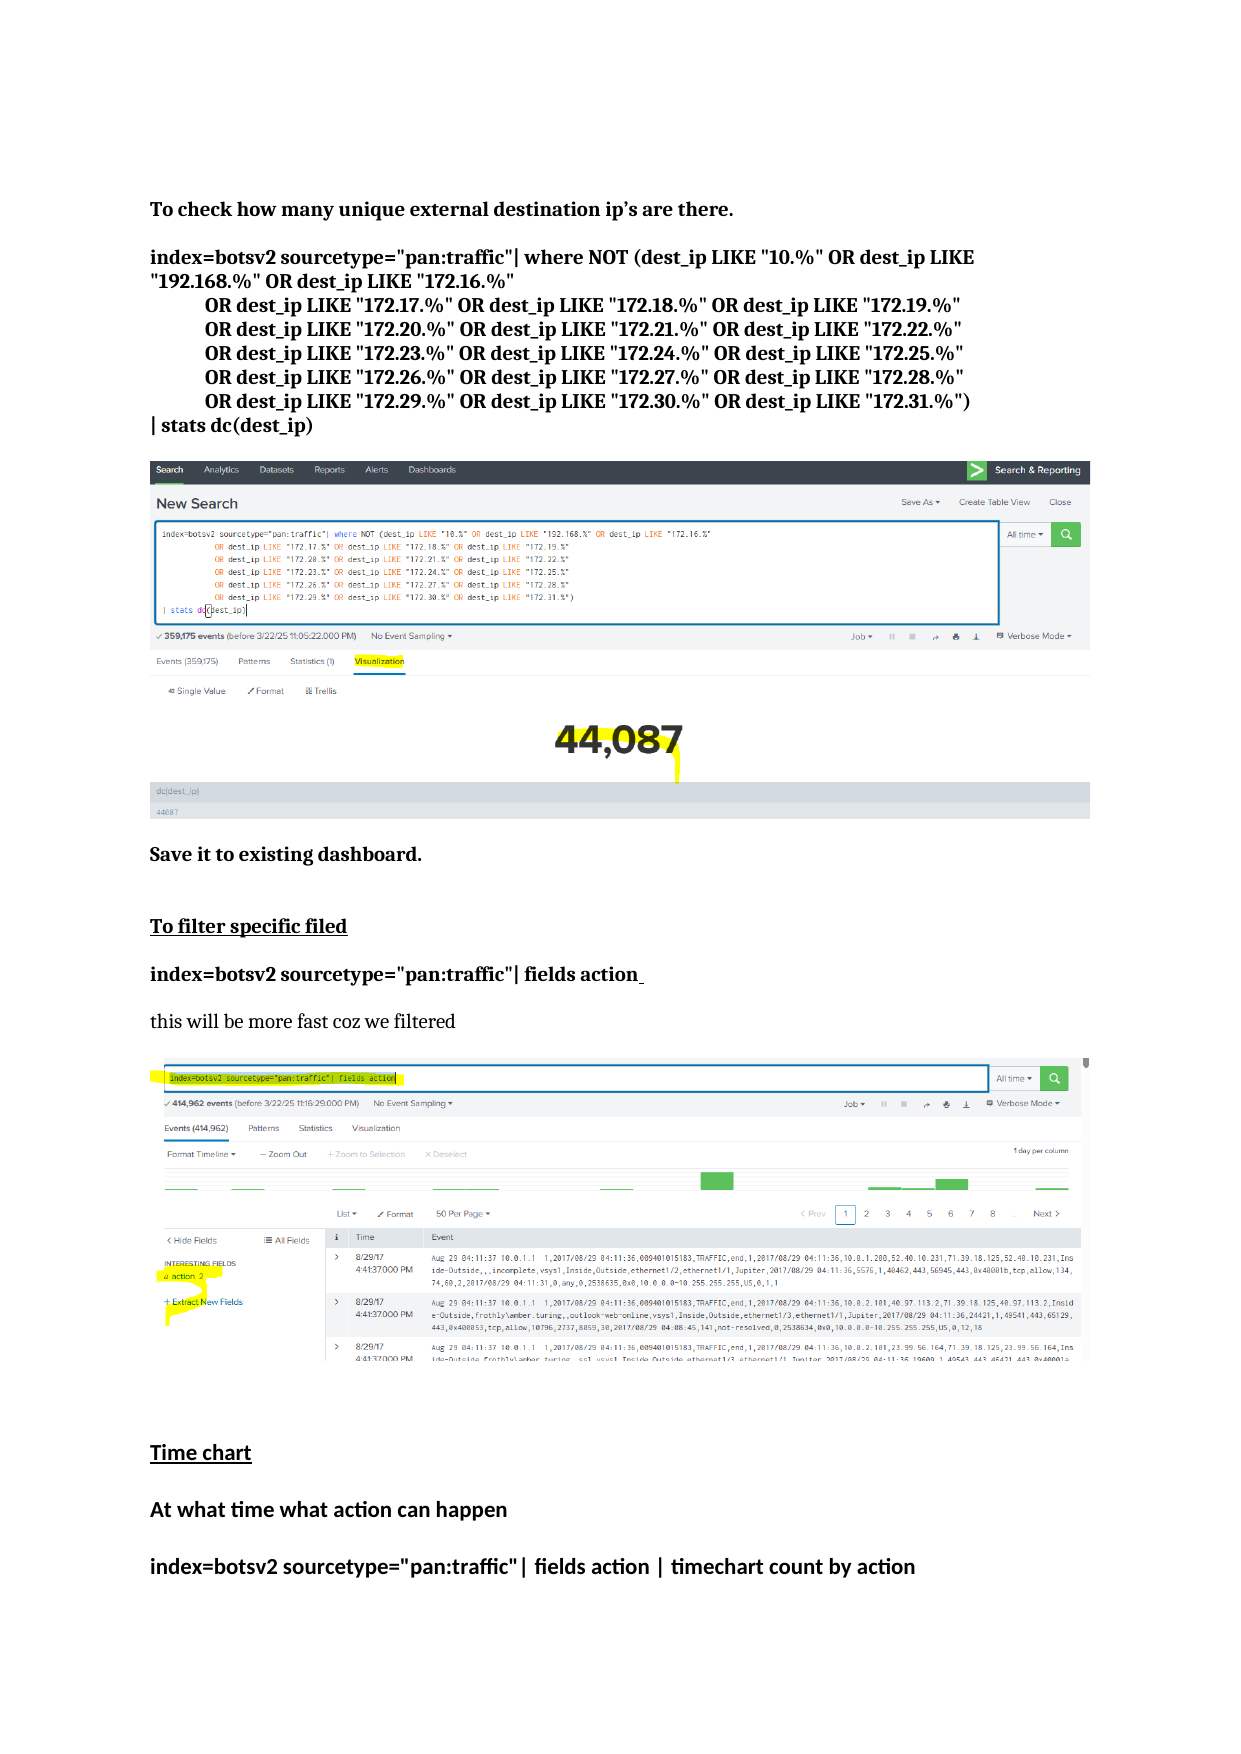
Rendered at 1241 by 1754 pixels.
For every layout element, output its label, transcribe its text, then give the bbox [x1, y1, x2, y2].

text At what time what action can happen [150, 1495, 1090, 1523]
picture [150, 1058, 1091, 1361]
text Save it to existing dashboard. [150, 842, 1090, 866]
text Time chart [150, 1438, 1090, 1466]
text To filter specific filed [150, 914, 1090, 938]
text OR dest_ip LIKE "172.26.%" OR dest_ip LIKE "172.27.%" OR dest_ip LIKE "172.28.%" [150, 366, 1090, 389]
text To check how many unique external destination ip’s are there. [150, 198, 1090, 222]
text OR dest_ip LIKE "172.17.%" OR dest_ip LIKE "172.18.%" OR dest_ip LIKE "172.19.%" [150, 294, 1090, 318]
text index=botsv2 sourcetype="pan:traffic"| fields action | timechart count by action [150, 1552, 1090, 1581]
text OR dest_ip LIKE "172.23.%" OR dest_ip LIKE "172.24.%" OR dest_ip LIKE "172.25.%" [150, 342, 1090, 366]
picture [150, 461, 1091, 819]
text this will be more fast coz we filtered [150, 1010, 1090, 1034]
text OR dest_ip LIKE "172.20.%" OR dest_ip LIKE "172.21.%" OR dest_ip LIKE "172.22.%" [150, 318, 1090, 342]
text index=botsv2 sourcetype="pan:traffic"| fields action [150, 962, 1090, 986]
text index=botsv2 sourcetype="pan:traffic"| where NOT (dest_ip LIKE "10.%" OR dest_ip LIKE "192.168.%" OR dest_ip LIKE "172.16.%" [150, 246, 1090, 294]
text | stats dc(dest_ip) [150, 413, 1090, 437]
text OR dest_ip LIKE "172.29.%" OR dest_ip LIKE "172.30.%" OR dest_ip LIKE "172.31.%") [150, 389, 1090, 413]
